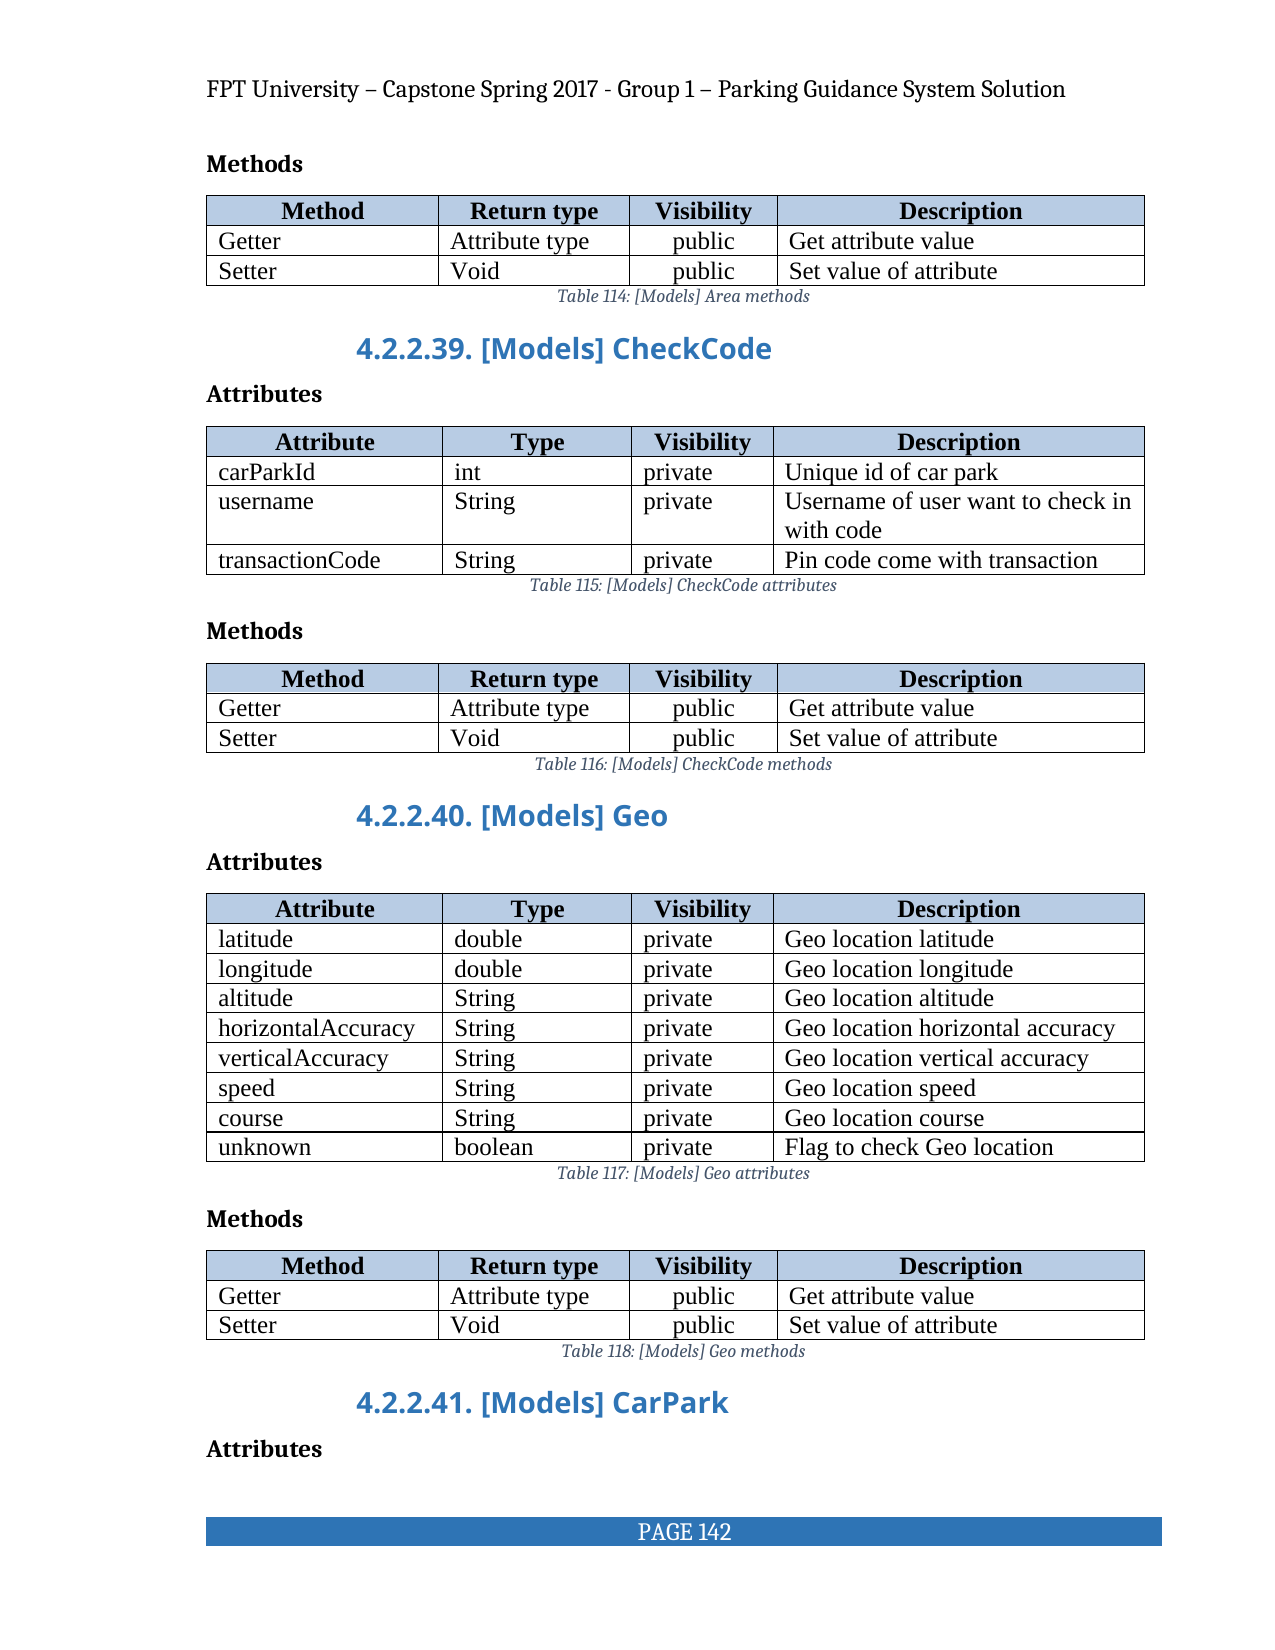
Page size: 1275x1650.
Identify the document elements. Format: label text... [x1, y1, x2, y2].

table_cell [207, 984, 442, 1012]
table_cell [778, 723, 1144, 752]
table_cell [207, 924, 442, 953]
text Methods [206, 150, 1162, 179]
text Methods [206, 1204, 1162, 1233]
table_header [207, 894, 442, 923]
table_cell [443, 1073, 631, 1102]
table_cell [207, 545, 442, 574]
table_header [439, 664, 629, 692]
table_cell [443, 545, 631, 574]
text Attributes [206, 380, 1162, 409]
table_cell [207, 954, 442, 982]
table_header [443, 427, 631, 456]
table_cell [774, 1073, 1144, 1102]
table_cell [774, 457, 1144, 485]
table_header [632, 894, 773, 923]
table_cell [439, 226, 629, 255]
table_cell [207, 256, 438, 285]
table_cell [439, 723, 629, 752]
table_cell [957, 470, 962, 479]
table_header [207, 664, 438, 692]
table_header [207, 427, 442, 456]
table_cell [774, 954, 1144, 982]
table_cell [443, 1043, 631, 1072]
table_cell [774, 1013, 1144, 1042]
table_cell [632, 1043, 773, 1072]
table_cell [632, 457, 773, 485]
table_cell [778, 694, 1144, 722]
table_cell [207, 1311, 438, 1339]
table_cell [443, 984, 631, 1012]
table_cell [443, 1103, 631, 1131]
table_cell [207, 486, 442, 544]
subtitle [Models] CheckCode [206, 328, 1162, 368]
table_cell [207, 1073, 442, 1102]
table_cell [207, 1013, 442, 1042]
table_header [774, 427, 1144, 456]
text Table 116: [Models] CheckCode methods [206, 753, 1162, 774]
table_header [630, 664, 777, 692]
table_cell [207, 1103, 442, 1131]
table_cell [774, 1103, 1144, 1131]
text Attributes [206, 1435, 1162, 1464]
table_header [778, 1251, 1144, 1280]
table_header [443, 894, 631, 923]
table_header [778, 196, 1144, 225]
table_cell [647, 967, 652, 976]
text Attributes [206, 848, 1162, 876]
subtitle [Models] CarPark [206, 1383, 1162, 1422]
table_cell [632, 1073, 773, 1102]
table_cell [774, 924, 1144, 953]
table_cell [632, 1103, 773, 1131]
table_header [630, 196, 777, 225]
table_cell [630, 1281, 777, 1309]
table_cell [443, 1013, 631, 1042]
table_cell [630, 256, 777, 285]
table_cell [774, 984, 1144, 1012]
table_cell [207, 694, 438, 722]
text Table 118: [Models] Geo methods [206, 1340, 1162, 1362]
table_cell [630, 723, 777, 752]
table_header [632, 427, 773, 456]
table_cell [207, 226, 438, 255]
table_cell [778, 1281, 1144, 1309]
subtitle [Models] Geo [206, 795, 1162, 835]
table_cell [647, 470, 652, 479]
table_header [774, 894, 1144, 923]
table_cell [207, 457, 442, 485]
text Table 114: [Models] Area methods [206, 286, 1162, 307]
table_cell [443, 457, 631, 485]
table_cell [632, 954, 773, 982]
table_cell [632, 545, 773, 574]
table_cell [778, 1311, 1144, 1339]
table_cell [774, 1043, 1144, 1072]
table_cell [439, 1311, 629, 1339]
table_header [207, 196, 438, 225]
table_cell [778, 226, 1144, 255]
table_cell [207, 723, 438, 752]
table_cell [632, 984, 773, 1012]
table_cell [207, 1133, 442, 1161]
text Table 115: [Models] CheckCode attributes [206, 575, 1162, 596]
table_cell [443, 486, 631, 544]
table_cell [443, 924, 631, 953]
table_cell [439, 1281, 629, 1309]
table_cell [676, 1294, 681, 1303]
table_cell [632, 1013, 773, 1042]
text Methods [206, 617, 1162, 646]
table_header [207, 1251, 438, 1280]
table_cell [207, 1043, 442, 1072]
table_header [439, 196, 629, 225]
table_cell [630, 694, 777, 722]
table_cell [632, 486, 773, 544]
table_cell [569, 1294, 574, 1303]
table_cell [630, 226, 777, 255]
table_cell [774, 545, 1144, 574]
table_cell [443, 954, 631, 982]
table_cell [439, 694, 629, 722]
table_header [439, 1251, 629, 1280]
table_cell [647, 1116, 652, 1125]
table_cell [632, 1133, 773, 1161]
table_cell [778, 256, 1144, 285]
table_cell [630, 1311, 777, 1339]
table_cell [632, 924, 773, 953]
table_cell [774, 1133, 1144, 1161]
text Table 117: [Models] Geo attributes [206, 1162, 1162, 1184]
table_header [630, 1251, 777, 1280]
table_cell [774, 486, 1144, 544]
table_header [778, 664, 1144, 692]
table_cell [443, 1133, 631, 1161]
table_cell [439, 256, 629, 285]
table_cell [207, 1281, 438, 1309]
